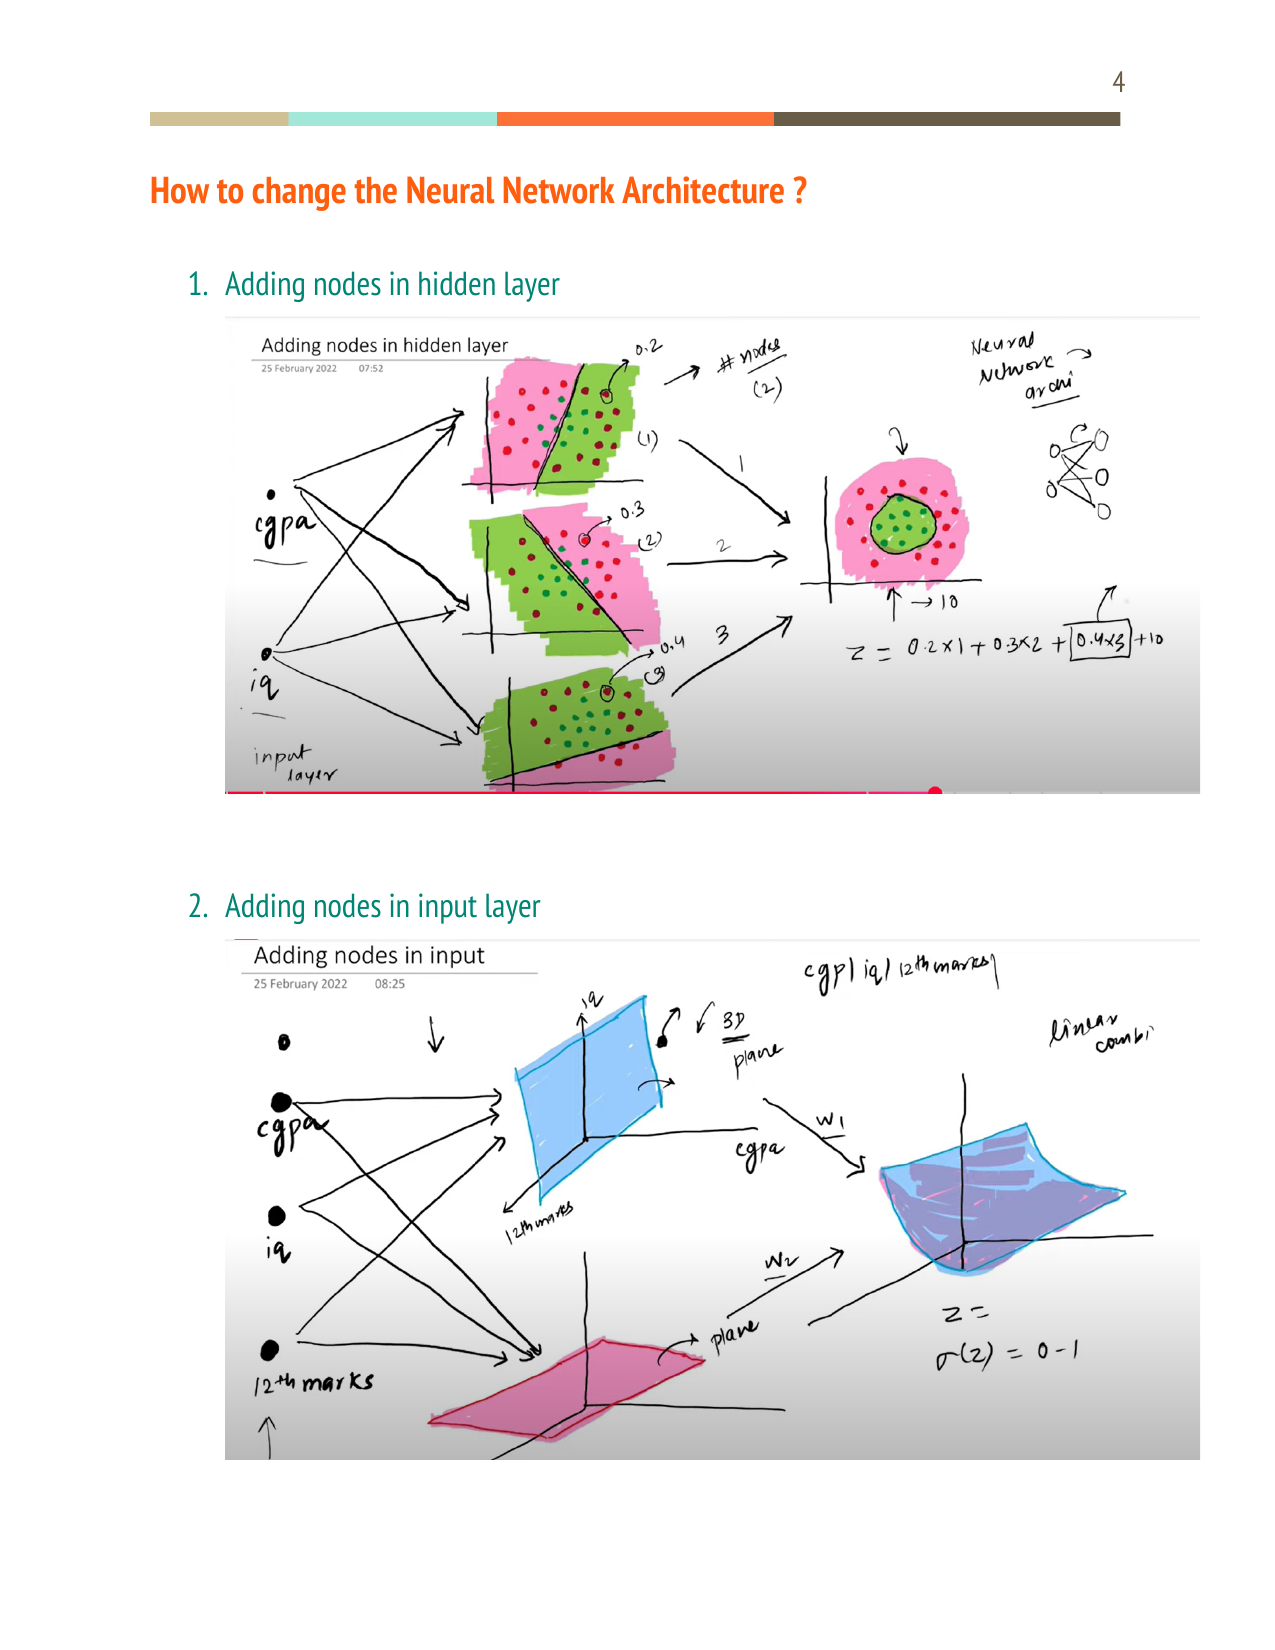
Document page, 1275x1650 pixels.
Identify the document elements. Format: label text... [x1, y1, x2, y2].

picture [225, 316, 1200, 794]
picture [225, 939, 1200, 1460]
subtitle How to change the Neural Network Architecture ? [150, 165, 1125, 213]
subtitle Adding nodes in input layer [187, 883, 1125, 927]
subtitle Adding nodes in hidden layer [187, 261, 1125, 304]
picture [150, 112, 1121, 126]
